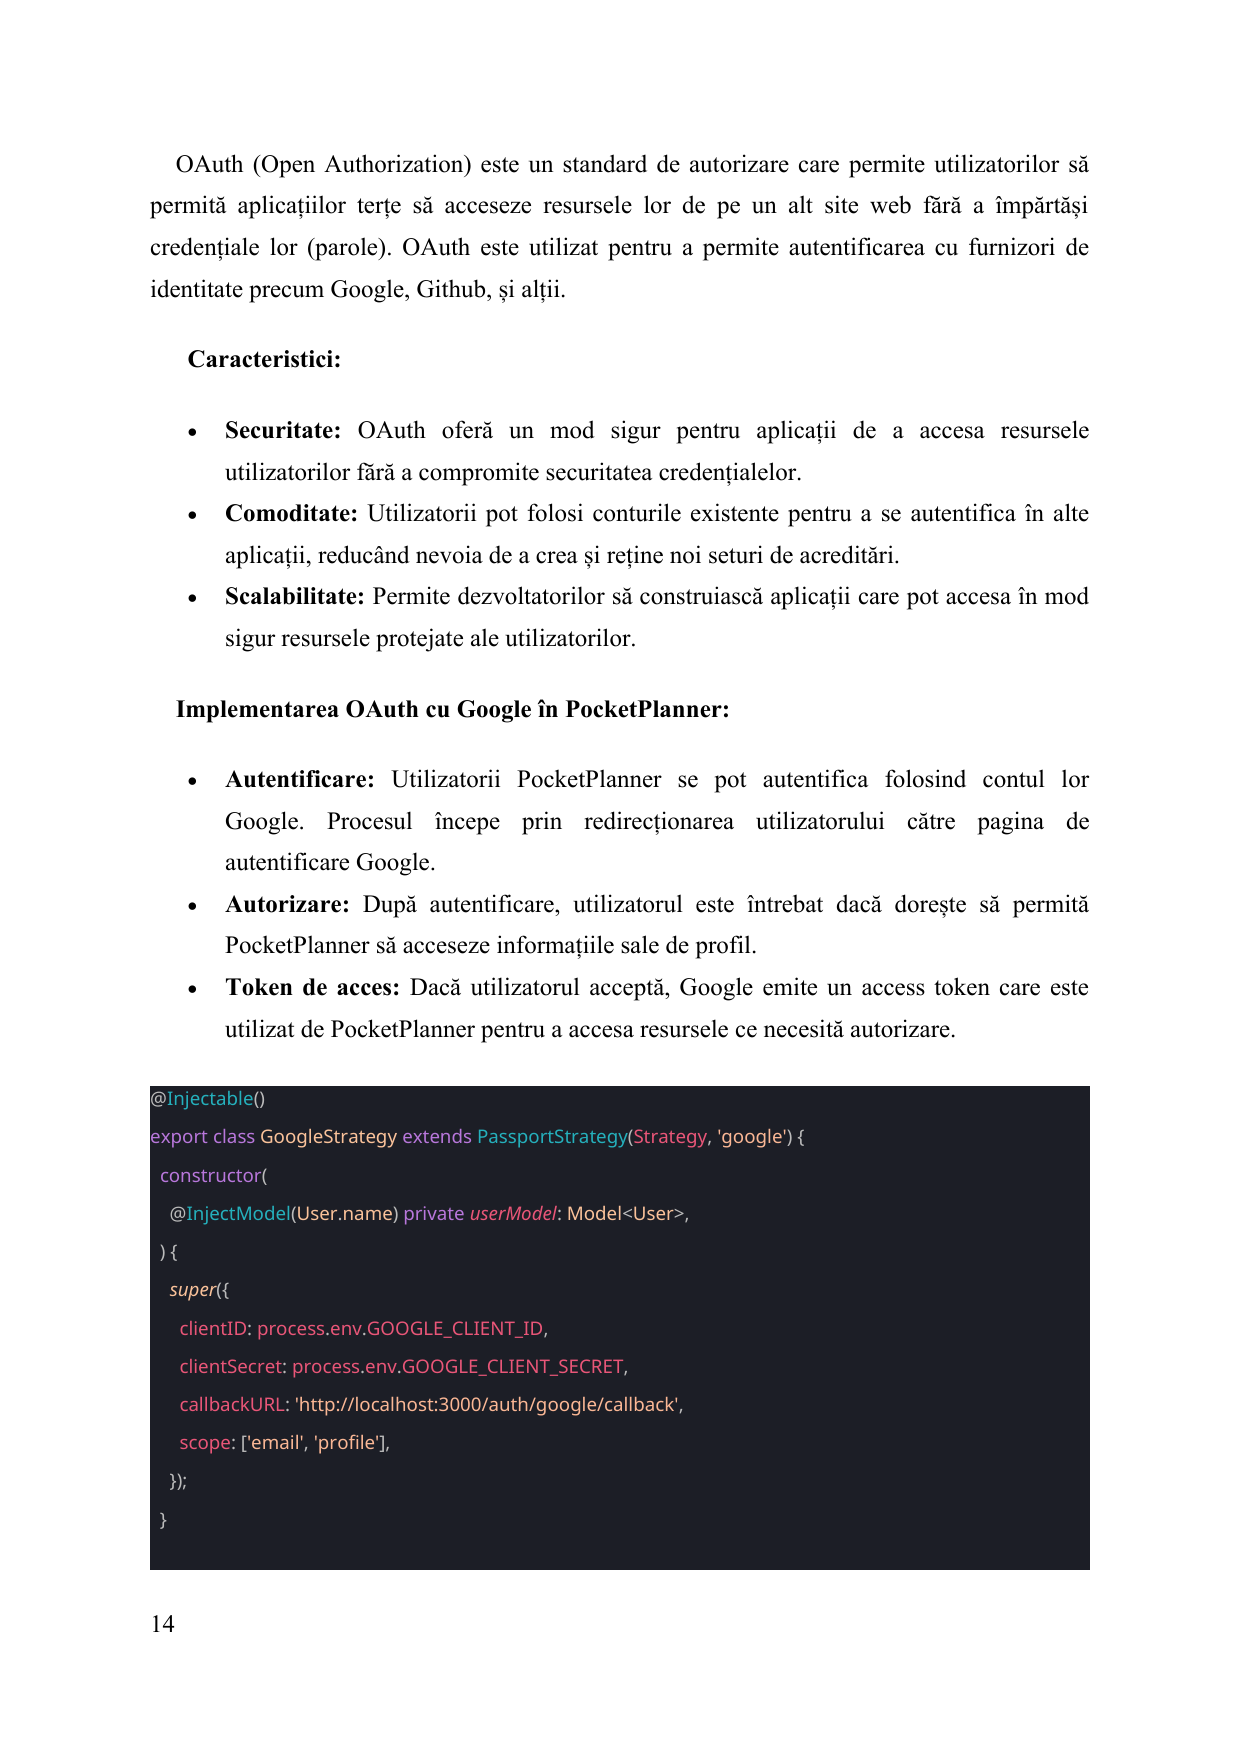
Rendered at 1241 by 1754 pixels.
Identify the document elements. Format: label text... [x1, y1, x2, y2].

list Autentificare: Utilizatorii PocketPlanner se pot autentifica folosind contul lor Google. Procesul începe prin redirecționarea utilizatorului către pagina de autentificare Google. [187, 765, 1090, 876]
text scope: ['email', 'profile'], [150, 1429, 1090, 1455]
subtitle Implementarea OAuth cu Google în PocketPlanner: [176, 695, 1065, 722]
list Securitate: OAuth oferă un mod sigur pentru aplicații de a accesa resursele utilizatorilor fără a compromite securitatea credențialelor. [187, 416, 1090, 485]
text constructor( [150, 1162, 1090, 1187]
text export class GoogleStrategy extends PassportStrategy(Strategy, 'google') { [150, 1124, 1090, 1149]
list Autorizare: După autentificare, utilizatorul este întrebat dacă dorește să permită PocketPlanner să acceseze informațiile sale de profil. [187, 890, 1090, 959]
list Token de acces: Dacă utilizatorul acceptă, Google emite un access token care este utilizat de PocketPlanner pentru a accesa resursele ce necesită autorizare. [187, 973, 1090, 1042]
text @Injectable() [150, 1086, 1090, 1111]
text } [150, 1506, 1090, 1532]
text clientSecret: process.env.GOOGLE_CLIENT_SECRET, [150, 1353, 1090, 1379]
text }); [150, 1468, 1090, 1493]
text callbackURL: 'http://localhost:3000/auth/google/callback', [150, 1391, 1090, 1417]
list Comoditate: Utilizatorii pot folosi conturile existente pentru a se autentifica în alte aplicații, reducând nevoia de a crea și reține noi seturi de acreditări. [187, 499, 1090, 568]
list Scalabilitate: Permite dezvoltatorilor să construiască aplicații care pot accesa în mod sigur resursele protejate ale utilizatorilor. [187, 582, 1090, 652]
text ) { [150, 1238, 1090, 1264]
text super({ [150, 1277, 1090, 1302]
text OAuth (Open Authorization) este un standard de autorizare care permite utilizatorilor să permită aplicațiilor terțe să acceseze resursele lor de pe un alt site web fără a împărtăși credențiale lor (parole). OAuth este utilizat pentru a permite autentificarea cu furnizori de identitate precum Google, Github, și alții. [150, 150, 1090, 302]
text @InjectModel(User.name) private userModel: Model<User>, [150, 1200, 1090, 1226]
text clientID: process.env.GOOGLE_CLIENT_ID, [150, 1315, 1090, 1340]
subtitle Caracteristici: [150, 345, 1065, 373]
